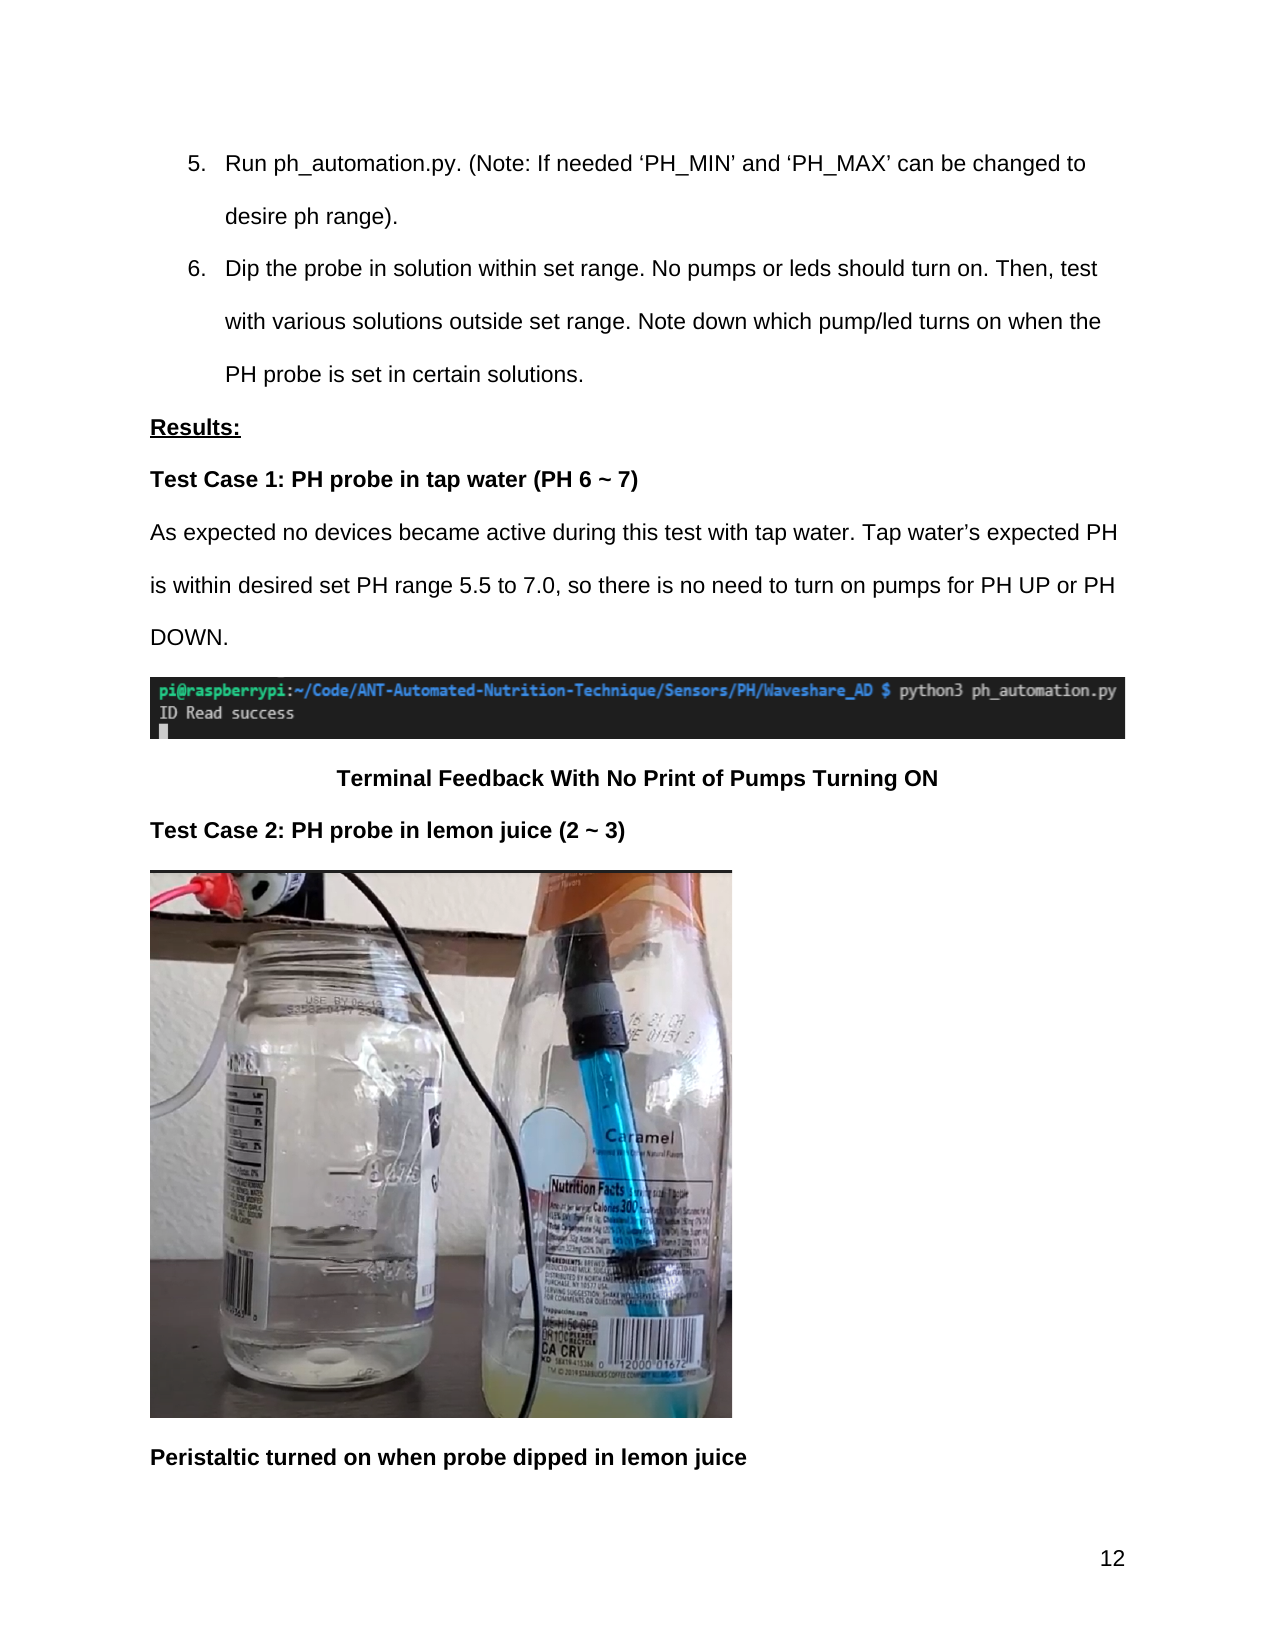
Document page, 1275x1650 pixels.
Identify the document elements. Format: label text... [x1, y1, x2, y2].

picture [150, 677, 1125, 739]
picture [150, 870, 733, 1418]
text Terminal Feedback With No Print of Pumps Turning ON [150, 765, 1125, 791]
text Peristaltic turned on when probe dipped in lemon juice [150, 1444, 1125, 1470]
text Test Case 2: PH probe in lemon juice (2 ~ 3) [150, 817, 1125, 844]
list Dip the probe in solution within set range. No pumps or leds should turn on. Then, test with various solutions outside set range. Note down which pump/led turns on when the PH probe is set in certain solutions. [187, 255, 1125, 387]
text Test Case 1: PH probe in tap water (PH 6 ~ 7) [150, 466, 1125, 493]
list Run ph_automation.py. (Note: If needed ‘PH_MIN’ and ‘PH_MAX’ can be changed to desire ph range). [187, 150, 1125, 229]
text Results: [150, 413, 1125, 440]
text As expected no devices became active during this test with tap water. Tap water’s expected PH is within desired set PH range 5.5 to 7.0, so there is no need to turn on pumps for PH UP or PH DOWN. [150, 519, 1125, 651]
